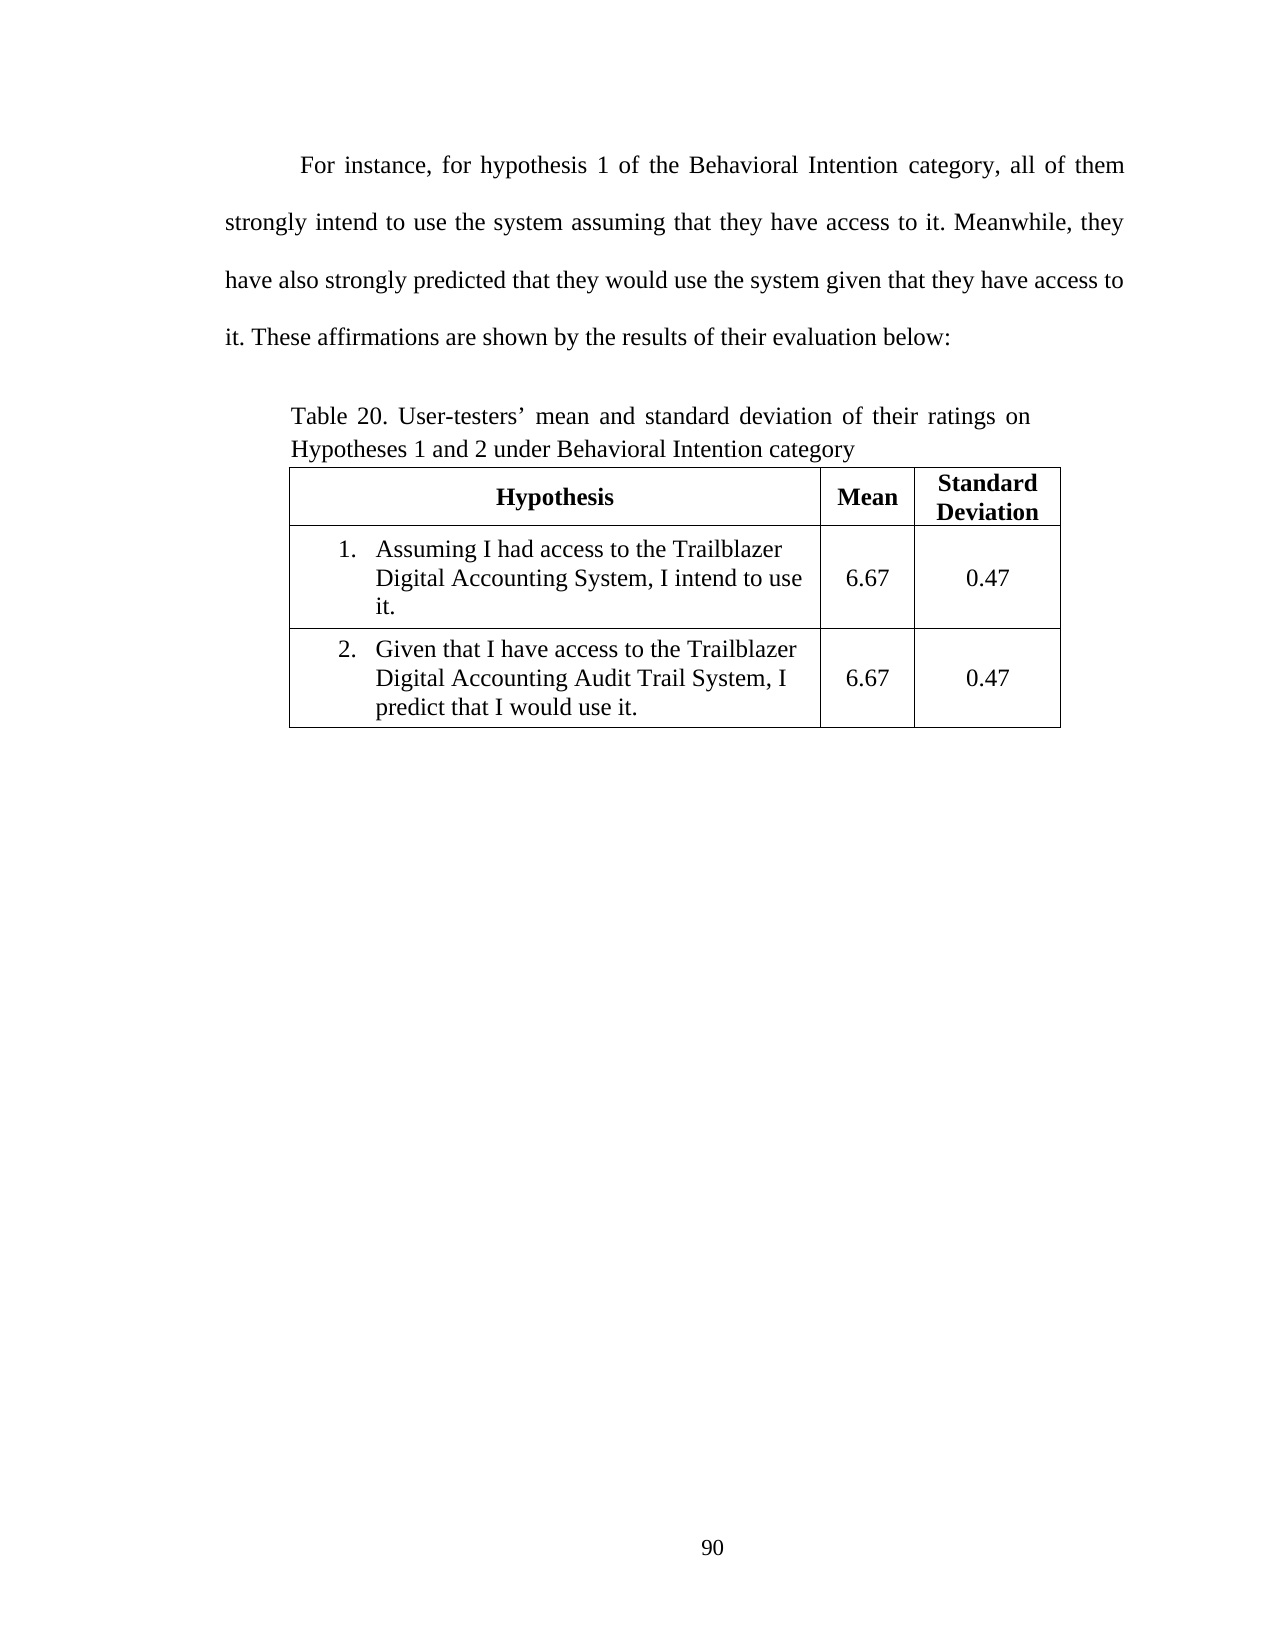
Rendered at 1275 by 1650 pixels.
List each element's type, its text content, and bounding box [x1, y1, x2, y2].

table_cell 0.47 [915, 629, 1060, 727]
table_header Mean [821, 468, 914, 525]
table_cell 6.67 [821, 629, 914, 727]
text For instance, for hypothesis 1 of the Behavioral Intention category, all of them strongly intend to use the system assuming that they have access to it. Meanwhile, they have also strongly predicted that they would use the system given that they have access to it. These affirmations are shown by the results of their evaluation below: [225, 150, 1125, 351]
text Table 20. User-testers’ mean and standard deviation of their ratings on Hypotheses 1 and 2 under Behavioral Intention category [291, 401, 1031, 463]
table_header Hypothesis [290, 468, 820, 525]
table_cell Assuming I had access to the Trailblazer Digital Accounting System, I intend to use it. [290, 526, 820, 627]
table_header Standard Deviation [915, 468, 1060, 525]
table_cell Given that I have access to the Trailblazer Digital Accounting Audit Trail System, I predict that I would use it. [290, 629, 820, 727]
table_cell 6.67 [821, 526, 914, 627]
table_cell 0.47 [915, 526, 1060, 627]
